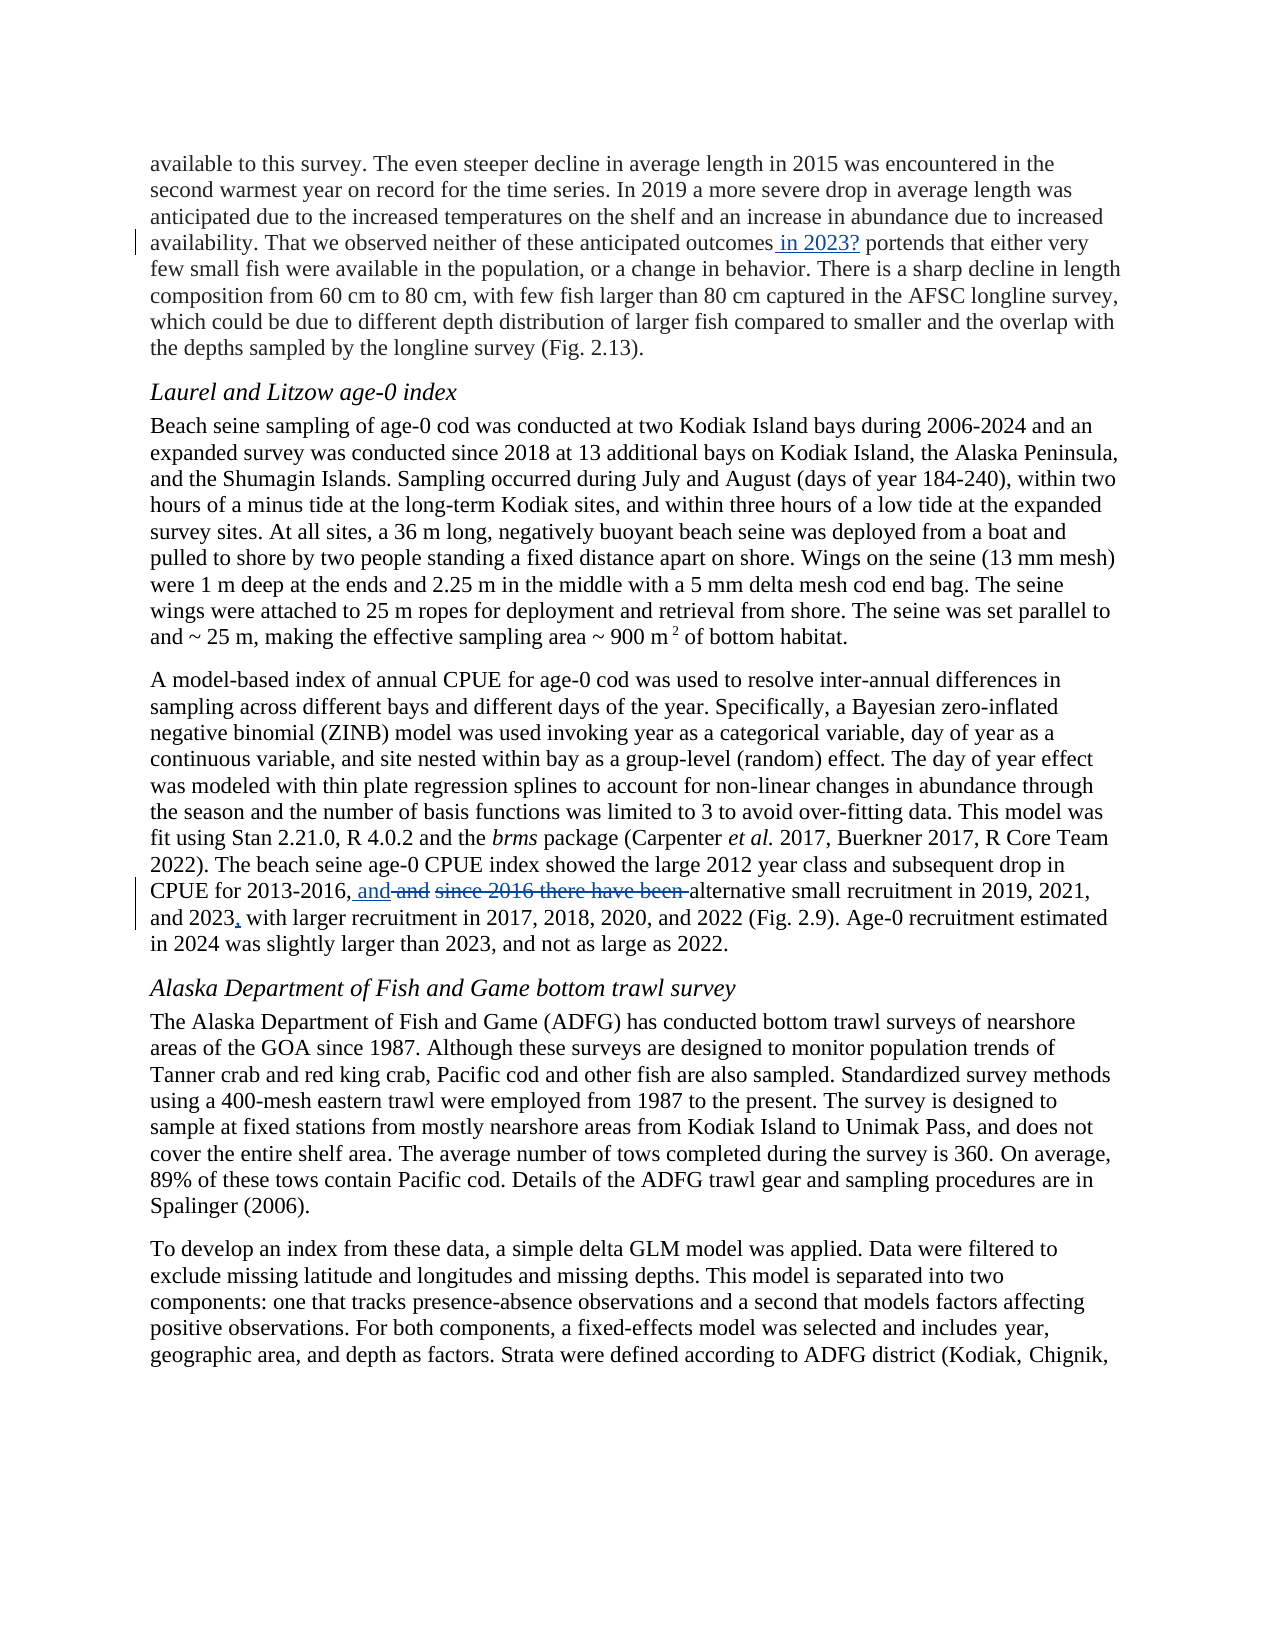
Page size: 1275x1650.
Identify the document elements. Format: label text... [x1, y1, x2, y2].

text A model-based index of annual CPUE for age-0 cod was used to resolve inter-annual differences in sampling across different bays and different days of the year. Specifically, a Bayesian zero-inflated negative binomial (ZINB) model was used invoking year as a categorical variable, day of year as a continuous variable, and site nested within bay as a group-level (random) effect. The day of year effect was modeled with thin plate regression splines to account for non-linear changes in abundance through the season and the number of basis functions was limited to 3 to avoid over-fitting data. This model was fit using Stan 2.21.0, R 4.0.2 and the brms package (Carpenter et al. 2017, Buerkner 2017, R Core Team 2022). The beach seine age-0 CPUE index showed the large 2012 year class and subsequent drop in CPUE for 2013-2016, alternative small recruitment in 2019, 2021, and 2023 with larger recruitment in 2017, 2018, 2020, and 2022 (Fig. 2.9). Age-0 recruitment estimated in 2024 was slightly larger than 2023, and not as large as 2022. [150, 666, 1125, 956]
subtitle Laurel and Litzow age-0 index [150, 377, 1125, 406]
text Beach seine sampling of age-0 cod was conducted at two Kodiak Island bays during 2006-2024 and an expanded survey was conducted since 2018 at 13 additional bays on Kodiak Island, the Alaska Peninsula, and the Shumagin Islands. Sampling occurred during July and August (days of year 184-240), within two hours of a minus tide at the long-term Kodiak sites, and within three hours of a low tide at the expanded survey sites. At all sites, a 36 m long, negatively buoyant beach seine was deployed from a boat and pulled to shore by two people standing a fixed distance apart on shore. Wings on the seine (13 mm mesh) were 1 m deep at the ends and 2.25 m in the middle with a 5 mm delta mesh cod end bag. The seine wings were attached to 25 m ropes for deployment and retrieval from shore. The seine was set parallel to and ~ 25 m, making the effective sampling area ~ 900 m 2 of bottom habitat. [150, 412, 1125, 650]
subtitle Alaska Department of Fish and Game bottom trawl survey [150, 973, 1125, 1002]
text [150, 150, 1125, 361]
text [150, 1235, 1125, 1367]
text The Alaska Department of Fish and Game (ADFG) has conducted bottom trawl surveys of nearshore areas of the GOA since 1987. Although these surveys are designed to monitor population trends of Tanner crab and red king crab, Pacific cod and other fish are also sampled. Standardized survey methods using a 400-mesh eastern trawl were employed from 1987 to the present. The survey is designed to sample at fixed stations from mostly nearshore areas from Kodiak Island to Unimak Pass, and does not cover the entire shelf area. The average number of tows completed during the survey is 360. On average, 89% of these tows contain Pacific cod. Details of the ADFG trawl gear and sampling procedures are in Spalinger (2006). [150, 1008, 1125, 1219]
